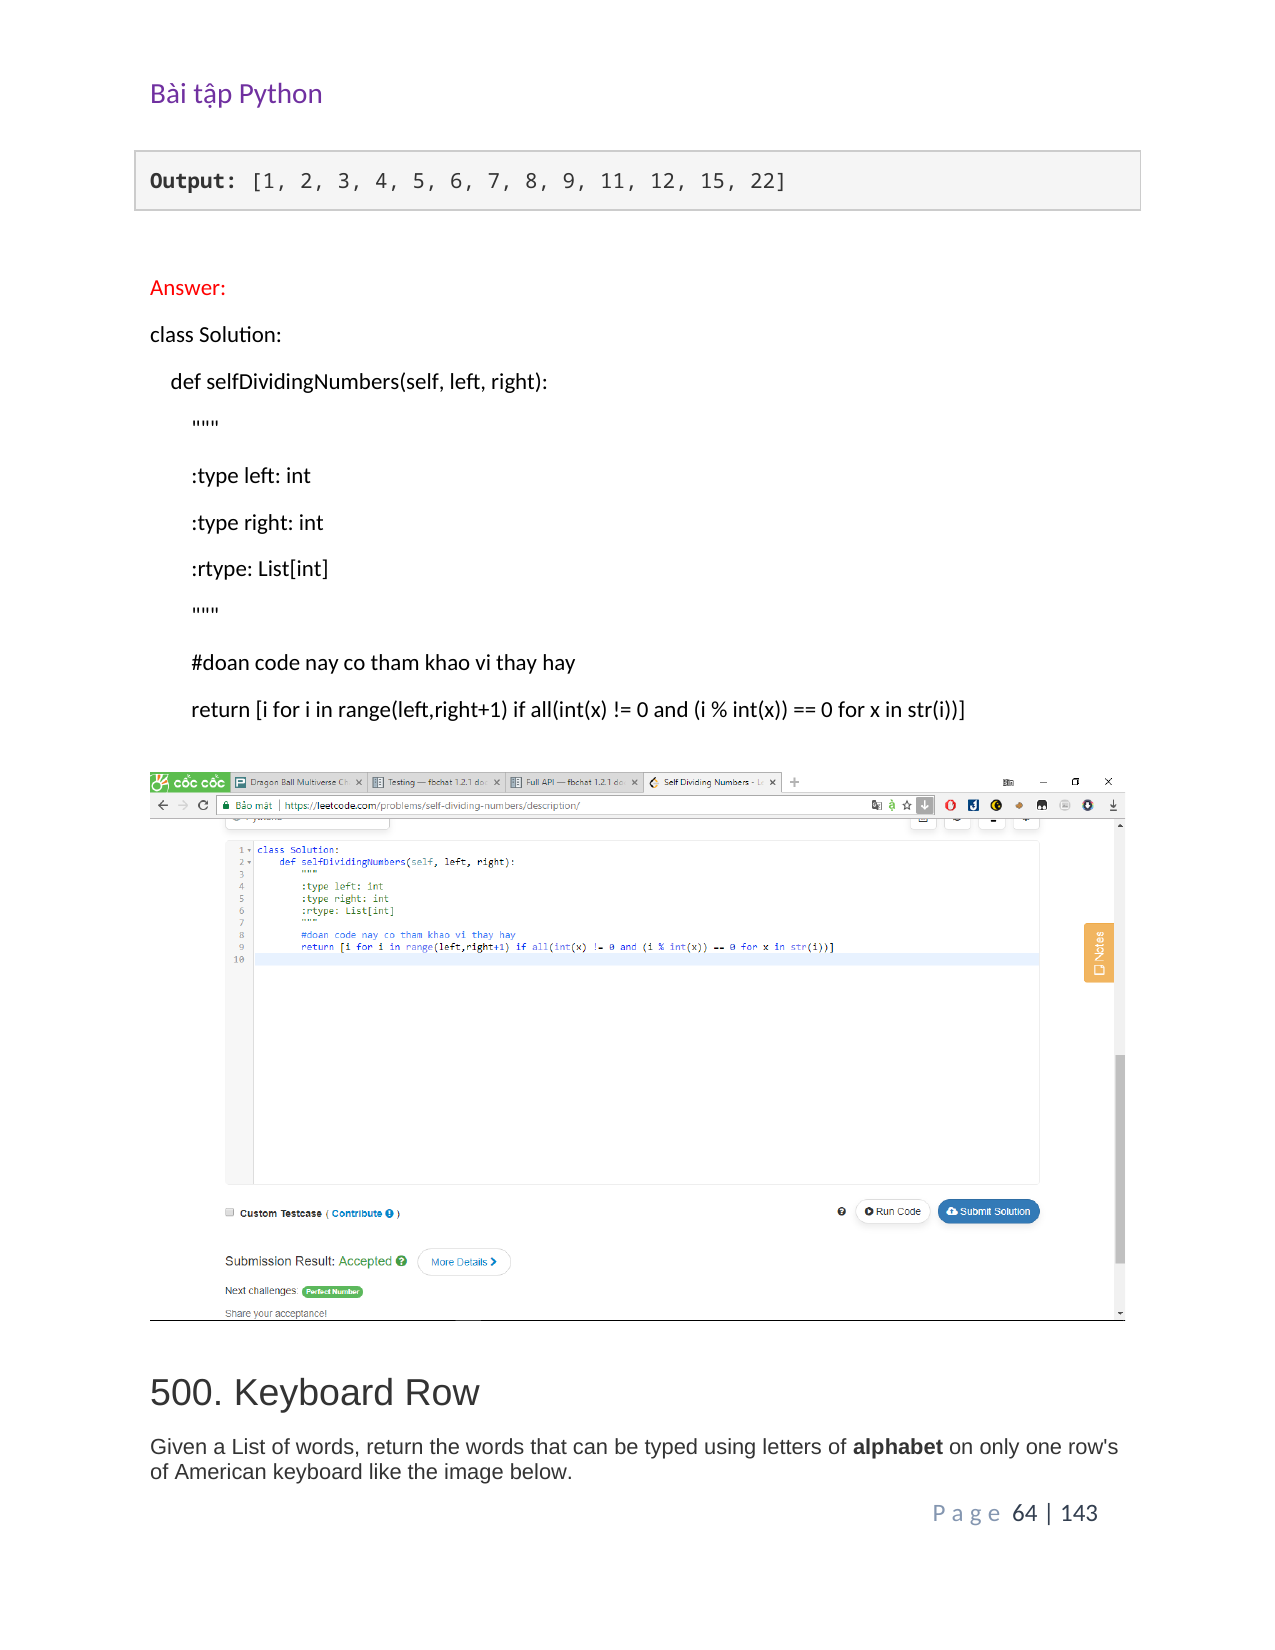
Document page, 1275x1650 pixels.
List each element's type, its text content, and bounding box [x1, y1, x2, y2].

text :type left: int [150, 461, 1125, 489]
text :type right: int [150, 508, 1125, 536]
text return [i for i in range(left,right+1) if all(int(x) != 0 and (i % int(x)) == 0 for x in str(i))] [150, 695, 1125, 723]
text def selfDividingNumbers(self, left, right): [150, 367, 1125, 395]
picture [150, 772, 1125, 1321]
text class Solution: [150, 320, 1125, 348]
text 500. Keyboard Row [150, 1339, 1125, 1414]
text Answer: [150, 273, 1125, 301]
text :rtype: List[int] [150, 554, 1125, 582]
text #doan code nay co tham khao vi thay hay [150, 648, 1125, 676]
text """ [150, 414, 1125, 442]
text Output: [1, 2, 3, 4, 5, 6, 7, 8, 9, 11, 12, 15, 22] [136, 152, 1140, 209]
text Given a List of words, return the words that can be typed using letters of alphabet on only one row's of American keyboard like the image below. [150, 1434, 1125, 1484]
text """ [150, 601, 1125, 629]
